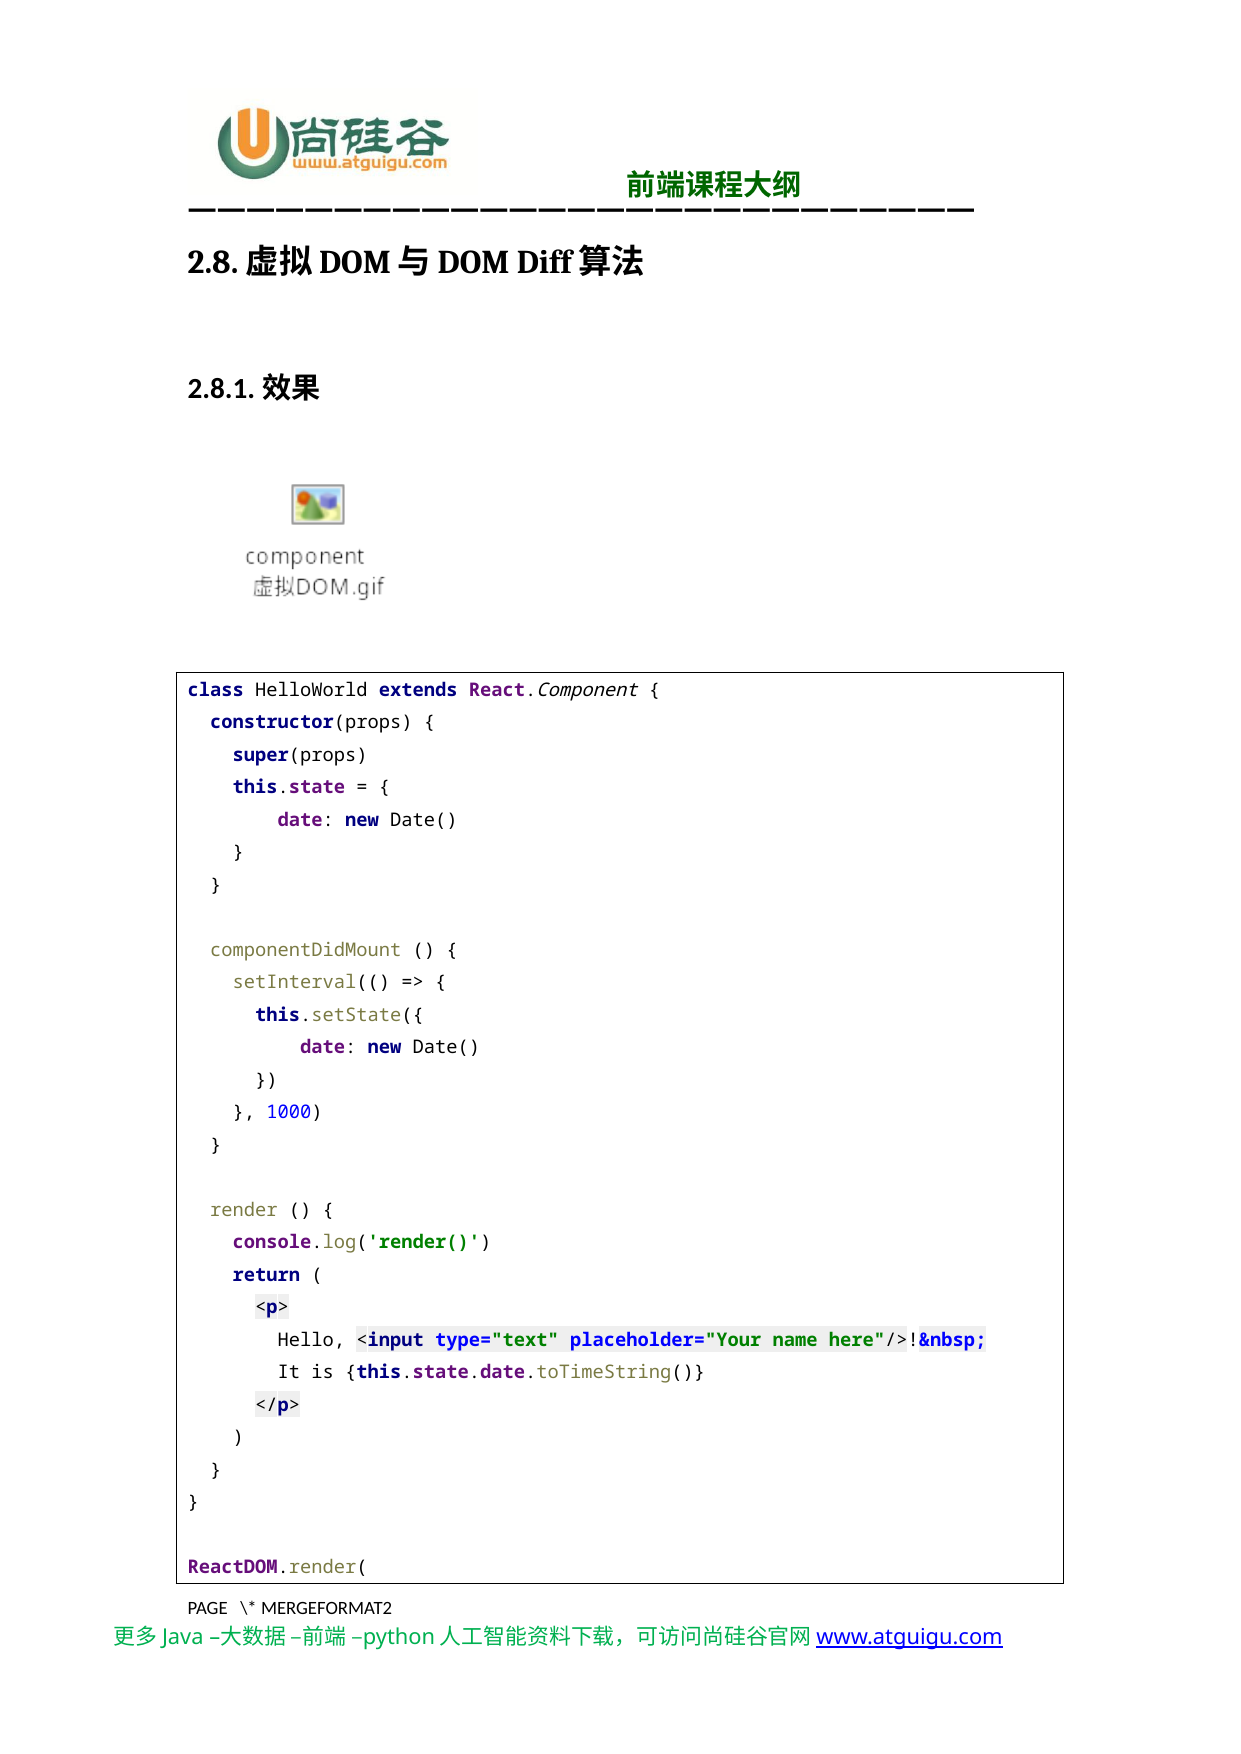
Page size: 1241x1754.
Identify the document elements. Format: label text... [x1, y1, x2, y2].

subtitle 2.8. 虚拟DOM与DOM Diff算法 [187, 227, 1053, 292]
subtitle 2.8.1. 效果 [187, 354, 1053, 419]
picture [187, 88, 479, 195]
